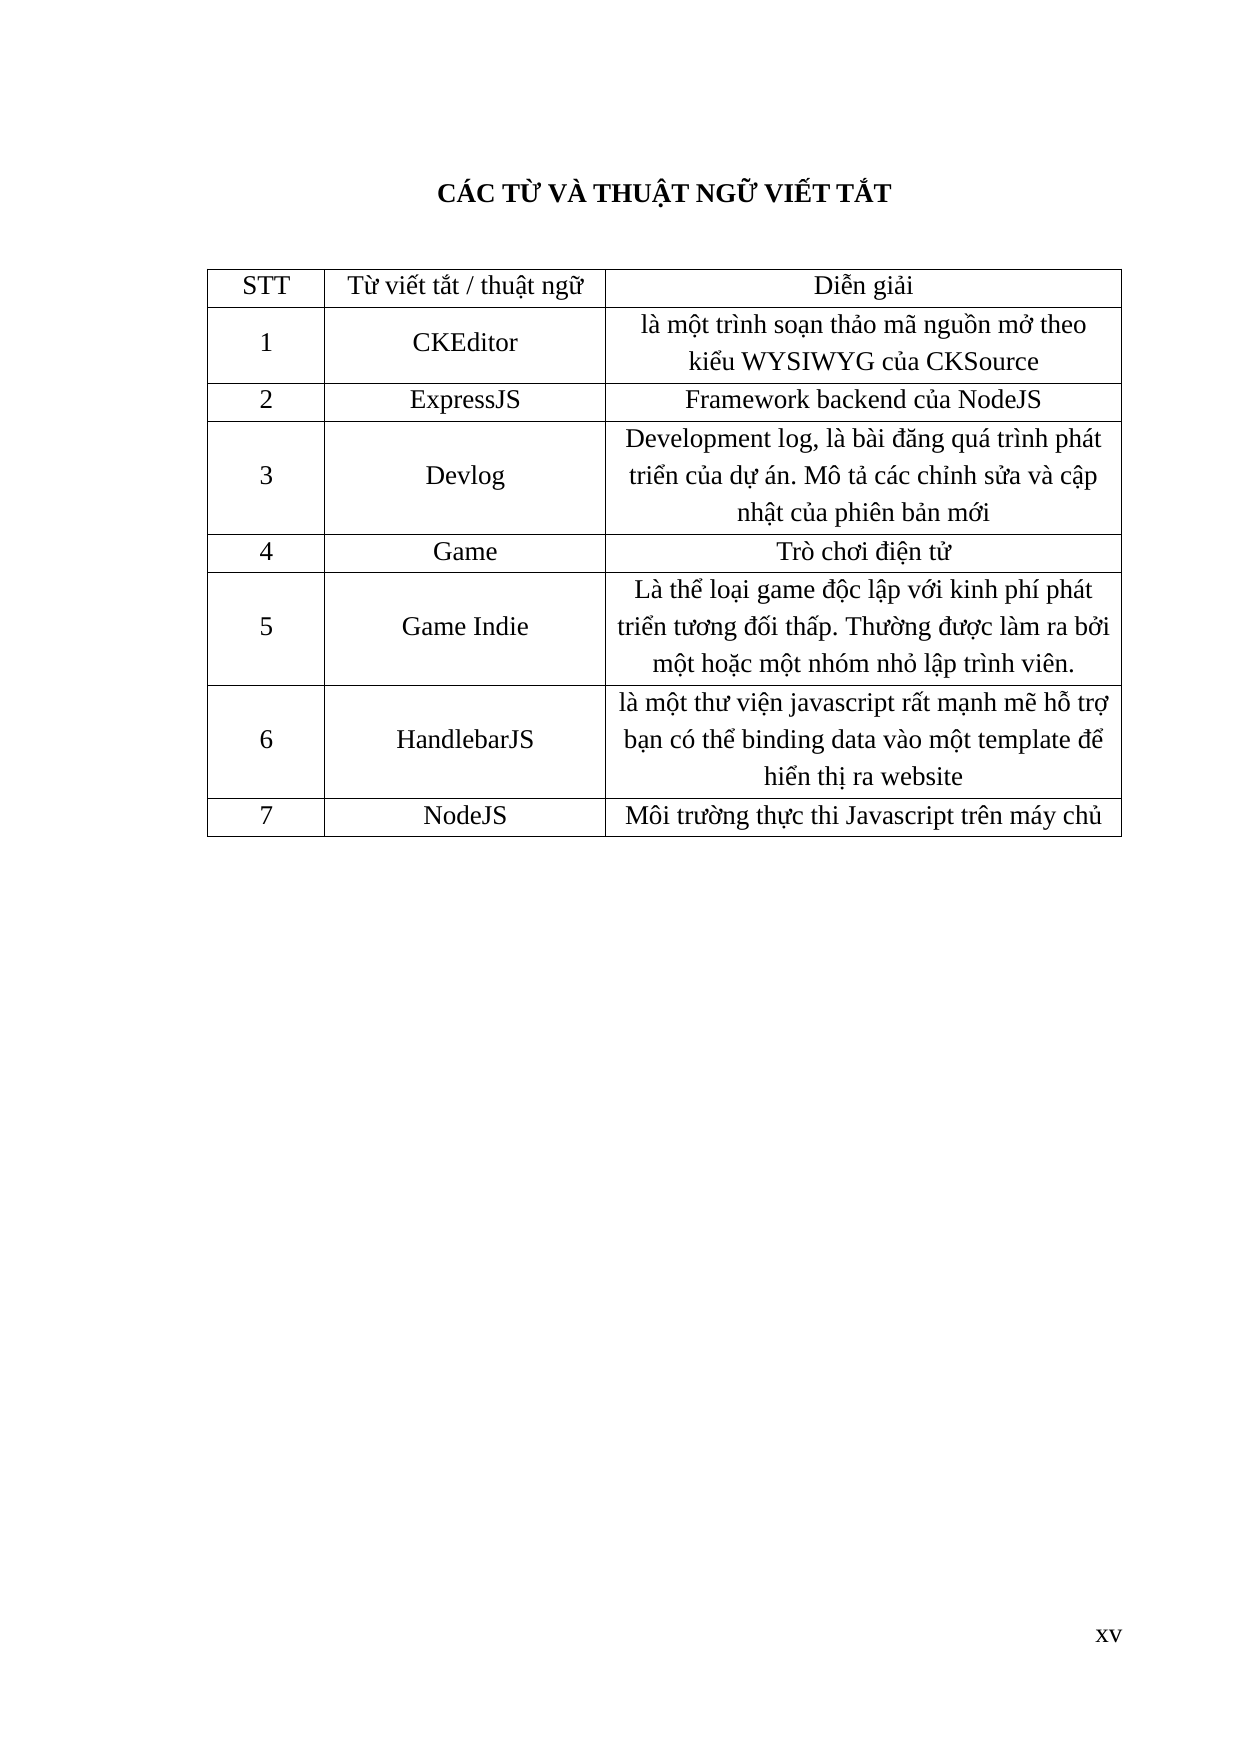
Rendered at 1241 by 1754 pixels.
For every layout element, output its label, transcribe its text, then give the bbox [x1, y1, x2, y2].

table_cell là một trình soạn thảo mã nguồn mở theo kiểu WYSIWYG của CKSource [606, 308, 1121, 382]
table_cell Development log, là bài đăng quá trình phát triển của dự án. Mô tả các chỉnh sửa và cập nhật của phiên bản mới [606, 422, 1121, 534]
table_cell CKEditor [325, 308, 605, 382]
table_header Diễn giải [606, 270, 1121, 307]
table_cell ExpressJS [325, 384, 605, 421]
table_cell 6 [208, 686, 324, 798]
table_cell Trò chơi điện tử [606, 535, 1121, 572]
table_cell Môi trường thực thi Javascript trên máy chủ [606, 799, 1121, 836]
subtitle CÁC TỪ VÀ THUẬT NGỮ VIẾT TẮT [207, 177, 1122, 208]
table_cell HandlebarJS [325, 686, 605, 798]
table_cell 2 [208, 384, 324, 421]
table_cell Game Indie [325, 573, 605, 685]
table_cell 5 [208, 573, 324, 685]
table_cell Framework backend của NodeJS [606, 384, 1121, 421]
table_cell 4 [208, 535, 324, 572]
table_cell 7 [208, 799, 324, 836]
table_cell 3 [208, 422, 324, 534]
table_cell 1 [208, 308, 324, 382]
table_cell Là thể loại game độc lập với kinh phí phát triển tương đối thấp. Thường được làm ra bởi một hoặc một nhóm nhỏ lập trình viên. [606, 573, 1121, 685]
table_header STT [208, 270, 324, 307]
table_cell Devlog [325, 422, 605, 534]
table_cell là một thư viện javascript rất mạnh mẽ hỗ trợ bạn có thể binding data vào một template để hiển thị ra website [606, 686, 1121, 798]
table_header Từ viết tắt / thuật ngữ [325, 270, 605, 307]
table_cell Game [325, 535, 605, 572]
table_cell NodeJS [325, 799, 605, 836]
